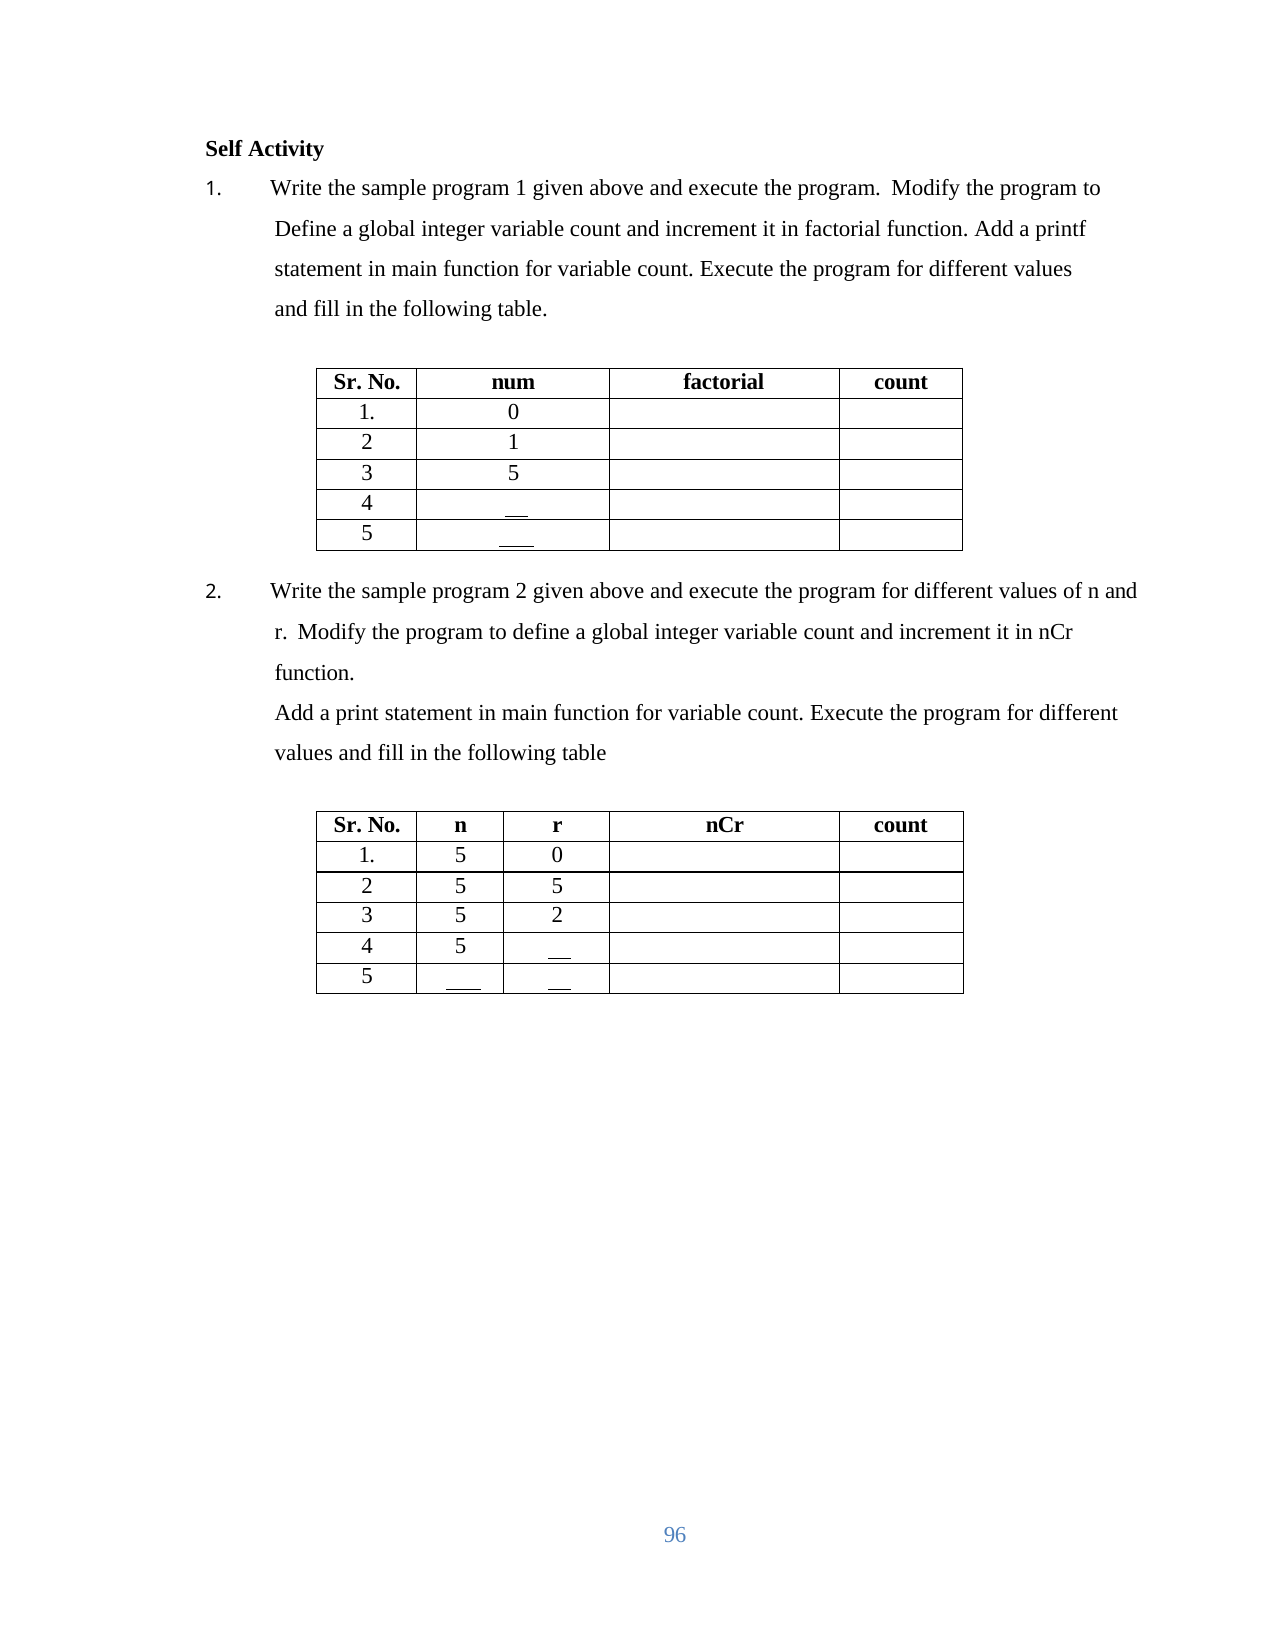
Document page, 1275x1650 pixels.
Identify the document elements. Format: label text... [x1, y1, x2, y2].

table_cell 4 [317, 490, 416, 519]
table_header Sr. No. [317, 369, 416, 398]
table_cell 0 [504, 842, 609, 871]
subtitle Self Activity [205, 135, 1275, 161]
text Add a print statement in main function for variable count. Execute the program for different values and fill in the following table [274, 699, 1147, 765]
table_cell 5 [504, 873, 609, 902]
table_header nCr [610, 812, 839, 841]
table_cell [840, 873, 963, 902]
text r. Modify the program to define a global integer variable count and increment it in nCr function. [274, 618, 1111, 685]
table_cell [840, 399, 962, 428]
table_header r [504, 812, 609, 841]
table_cell [610, 903, 839, 932]
table_cell 2 [504, 903, 609, 932]
table_cell [840, 429, 962, 458]
table_header factorial [610, 369, 839, 398]
table_cell 5 [317, 520, 416, 549]
table_cell [840, 933, 963, 962]
table_cell 3 [317, 460, 416, 489]
table_cell [417, 964, 503, 993]
table_cell [504, 933, 609, 962]
table_cell [840, 964, 963, 993]
table_cell 2 [317, 873, 416, 902]
table_cell 5 [417, 873, 503, 902]
table_cell 1. [317, 842, 416, 871]
table_cell [840, 903, 963, 932]
table_header count [840, 812, 963, 841]
table_cell [610, 520, 839, 549]
table_cell [610, 490, 839, 519]
table_header count [840, 369, 962, 398]
table_cell [840, 520, 962, 549]
list Write the sample program 1 given above and execute the program. Modify the program to Define a global integer variable count and increment it in factorial function. Add a printf statement in main function for variable count. Execute the program for different values and fill in the following table. [205, 174, 1106, 321]
table_cell 0 [417, 399, 609, 428]
table_cell [417, 490, 609, 519]
table_cell 5 [417, 460, 609, 489]
table_cell [610, 842, 839, 871]
table_cell 3 [317, 903, 416, 932]
table_cell 5 [417, 903, 503, 932]
table_cell 5 [317, 964, 416, 993]
table_cell 4 [317, 933, 416, 962]
table_cell [840, 842, 963, 871]
list Write the sample program 2 given above and execute the program for different values of n and [205, 577, 1275, 604]
table_cell 5 [417, 842, 503, 871]
table_cell [610, 873, 839, 902]
table_cell 1 [417, 429, 609, 458]
table_header n [417, 812, 503, 841]
table_cell [840, 460, 962, 489]
table_cell [504, 964, 609, 993]
table_cell [610, 964, 839, 993]
table_cell [610, 933, 839, 962]
table_cell [417, 520, 609, 549]
table_header Sr. No. [317, 812, 416, 841]
table_cell 5 [417, 933, 503, 962]
table_cell [610, 399, 839, 428]
table_cell [840, 490, 962, 519]
table_cell [610, 429, 839, 458]
table_cell 1. [317, 399, 416, 428]
table_cell [610, 460, 839, 489]
table_header num [417, 369, 609, 398]
table_cell 2 [317, 429, 416, 458]
